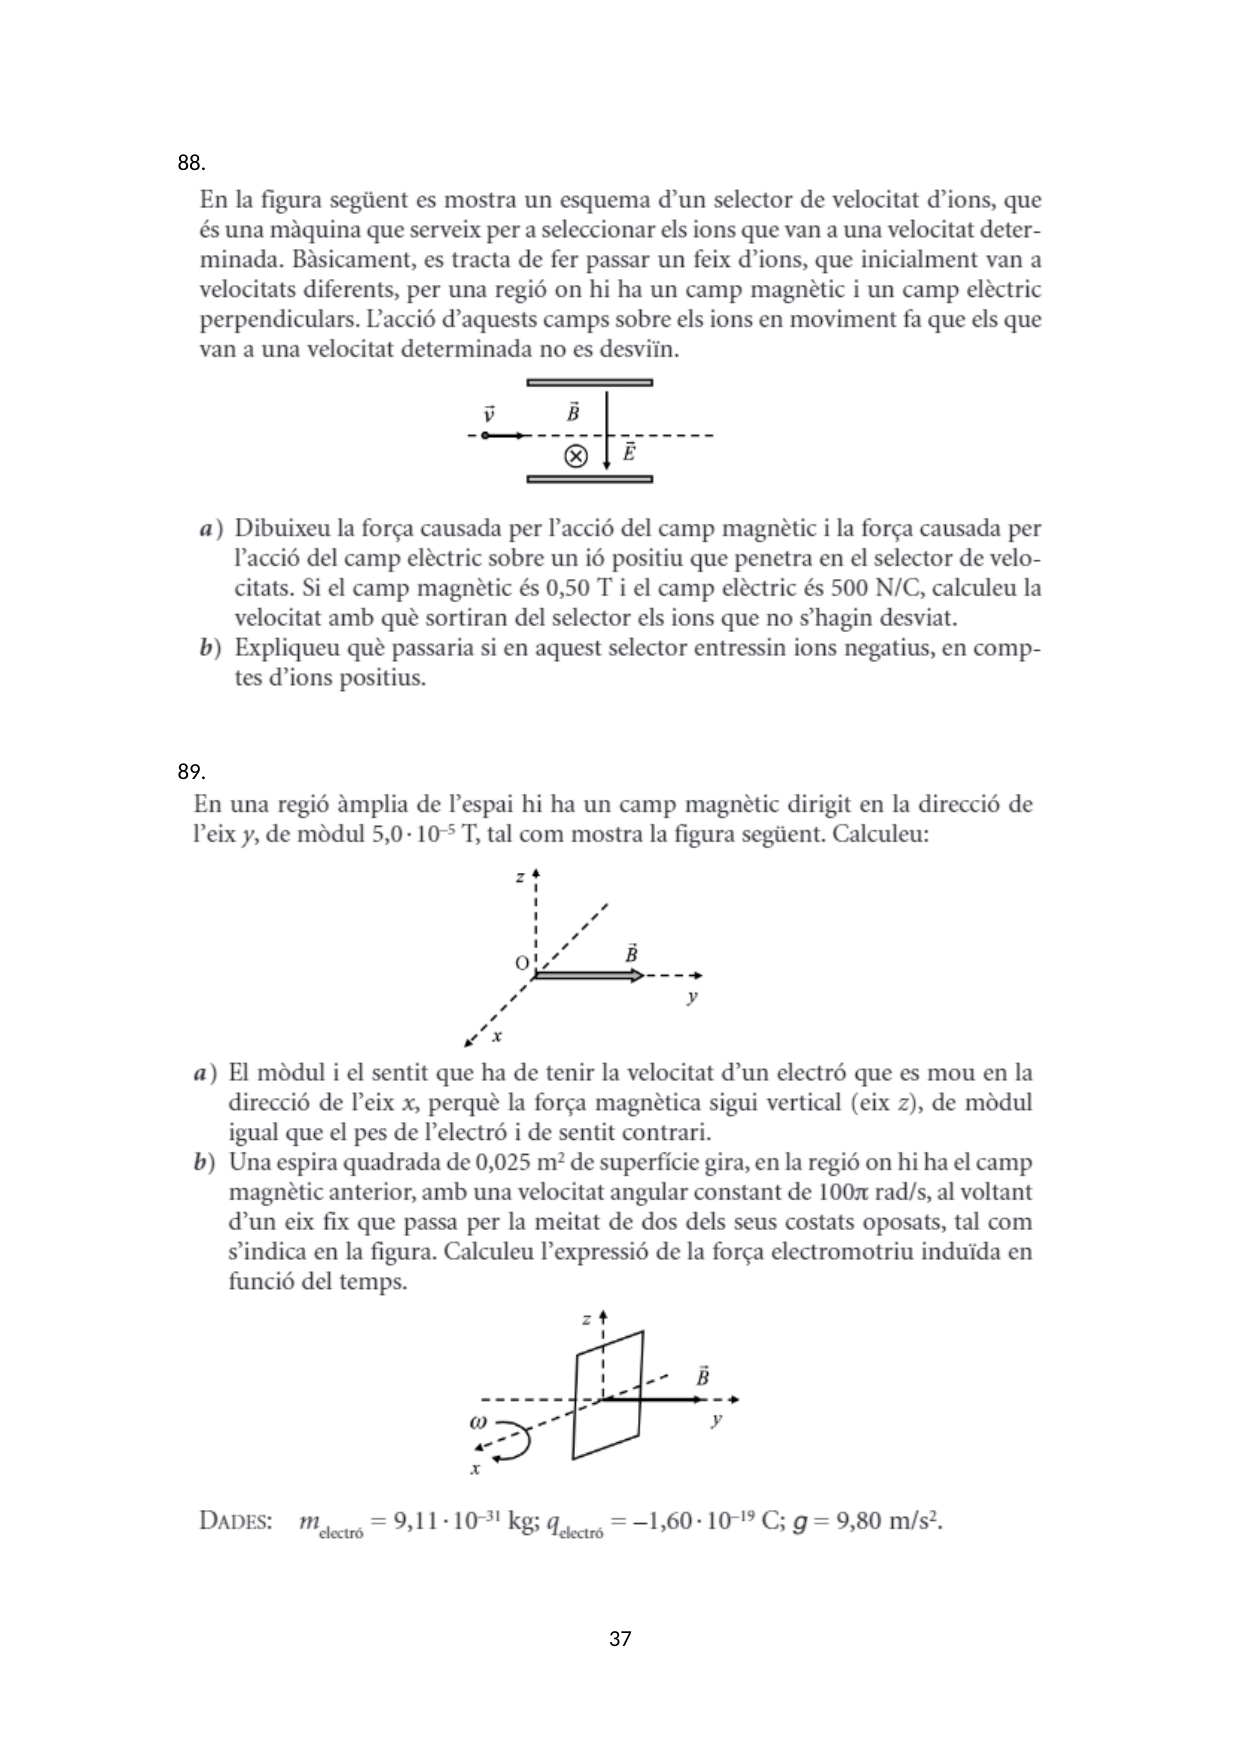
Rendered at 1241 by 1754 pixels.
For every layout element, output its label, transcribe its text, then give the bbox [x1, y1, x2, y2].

picture [177, 175, 1063, 729]
text 88. [177, 148, 1063, 175]
text 89. [177, 757, 1063, 785]
picture [177, 785, 1063, 1576]
